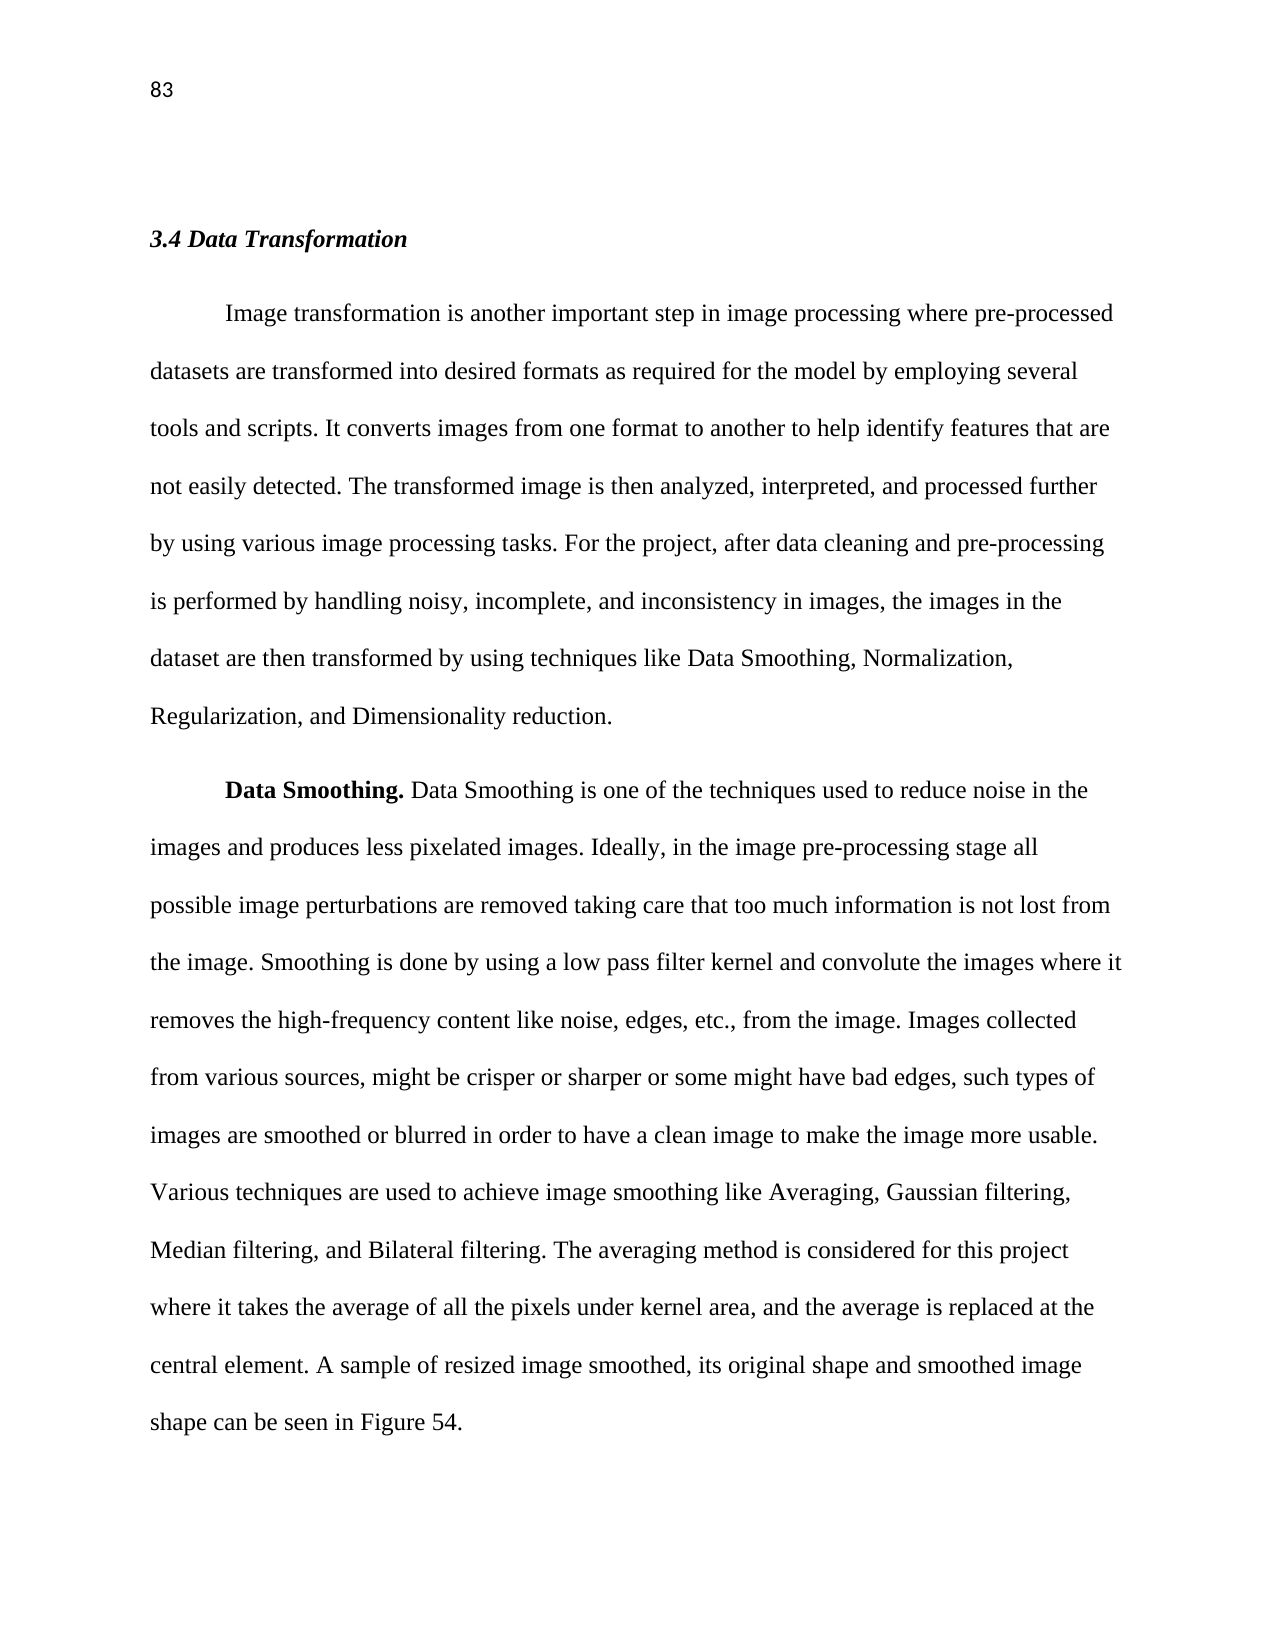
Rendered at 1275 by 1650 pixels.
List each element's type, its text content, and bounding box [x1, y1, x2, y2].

text Image transformation is another important step in image processing where pre-processed datasets are transformed into desired formats as required for the model by employing several tools and scripts. It converts images from one format to another to help identify features that are not easily detected. The transformed image is then analyzed, interpreted, and processed further by using various image processing tasks. For the project, after data cleaning and pre-processing is performed by handling noisy, incomplete, and inconsistency in images, the images in the dataset are then transformed by using techniques like Data Smoothing, Normalization, Regularization, and Dimensionality reduction. [150, 298, 1125, 729]
text 3.4 Data Transformation [150, 224, 1125, 253]
text Data Smoothing. Data Smoothing is one of the techniques used to reduce noise in the images and produces less pixelated images. Ideally, in the image pre-processing stage all possible image perturbations are removed taking care that too much information is not lost from the image. Smoothing is done by using a low pass filter kernel and convolute the images where it removes the high-frequency content like noise, edges, etc., from the image. Images collected from various sources, might be crisper or sharper or some might have bad edges, such types of images are smoothed or blurred in order to have a clean image to make the image more usable. Various techniques are used to achieve image smoothing like Averaging, Gaussian filtering, Median filtering, and Bilateral filtering. The averaging method is considered for this project where it takes the average of all the pixels under kernel area, and the average is replaced at the central element. A sample of resized image smoothed, its original shape and smoothed image shape can be seen in Figure 54. [150, 775, 1125, 1436]
